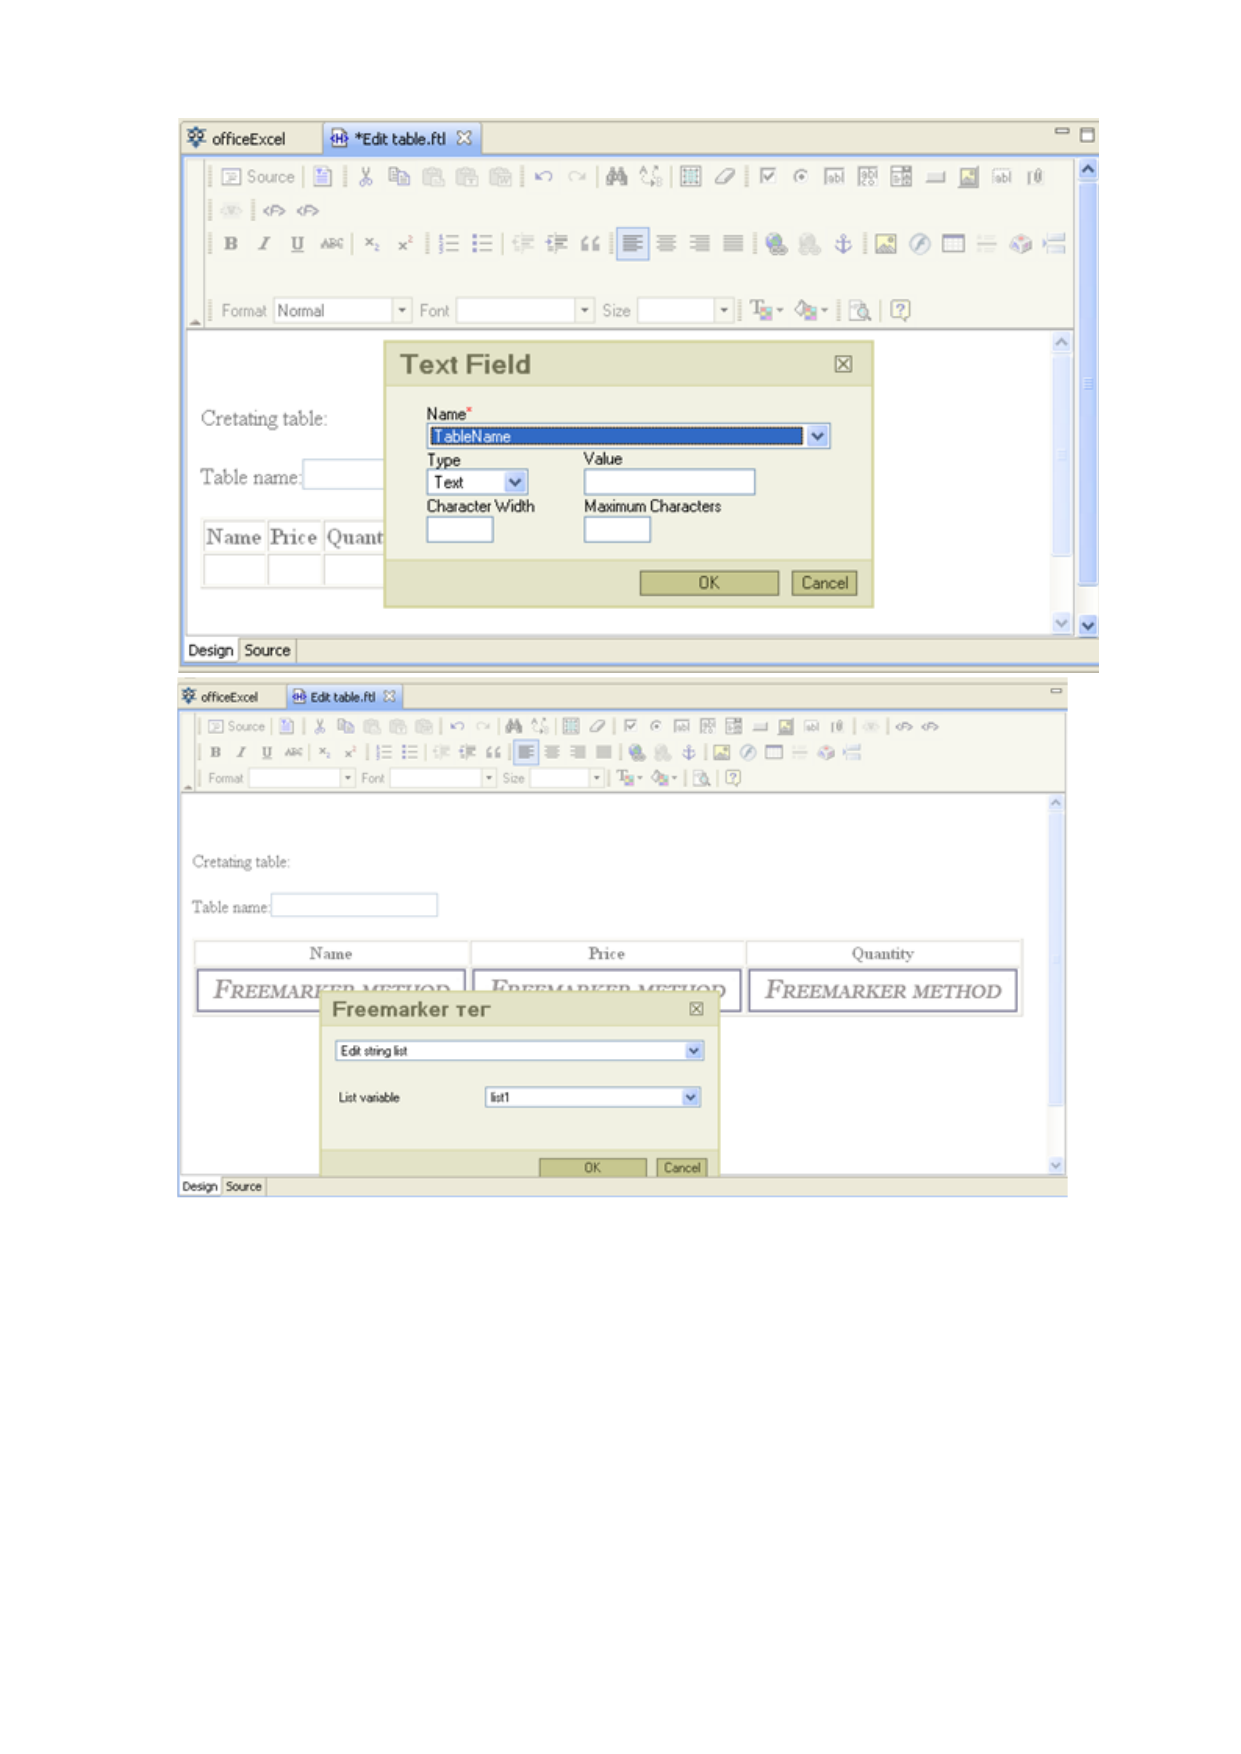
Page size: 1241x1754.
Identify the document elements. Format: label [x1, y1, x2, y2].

picture [177, 118, 1099, 673]
picture [177, 677, 1068, 1199]
